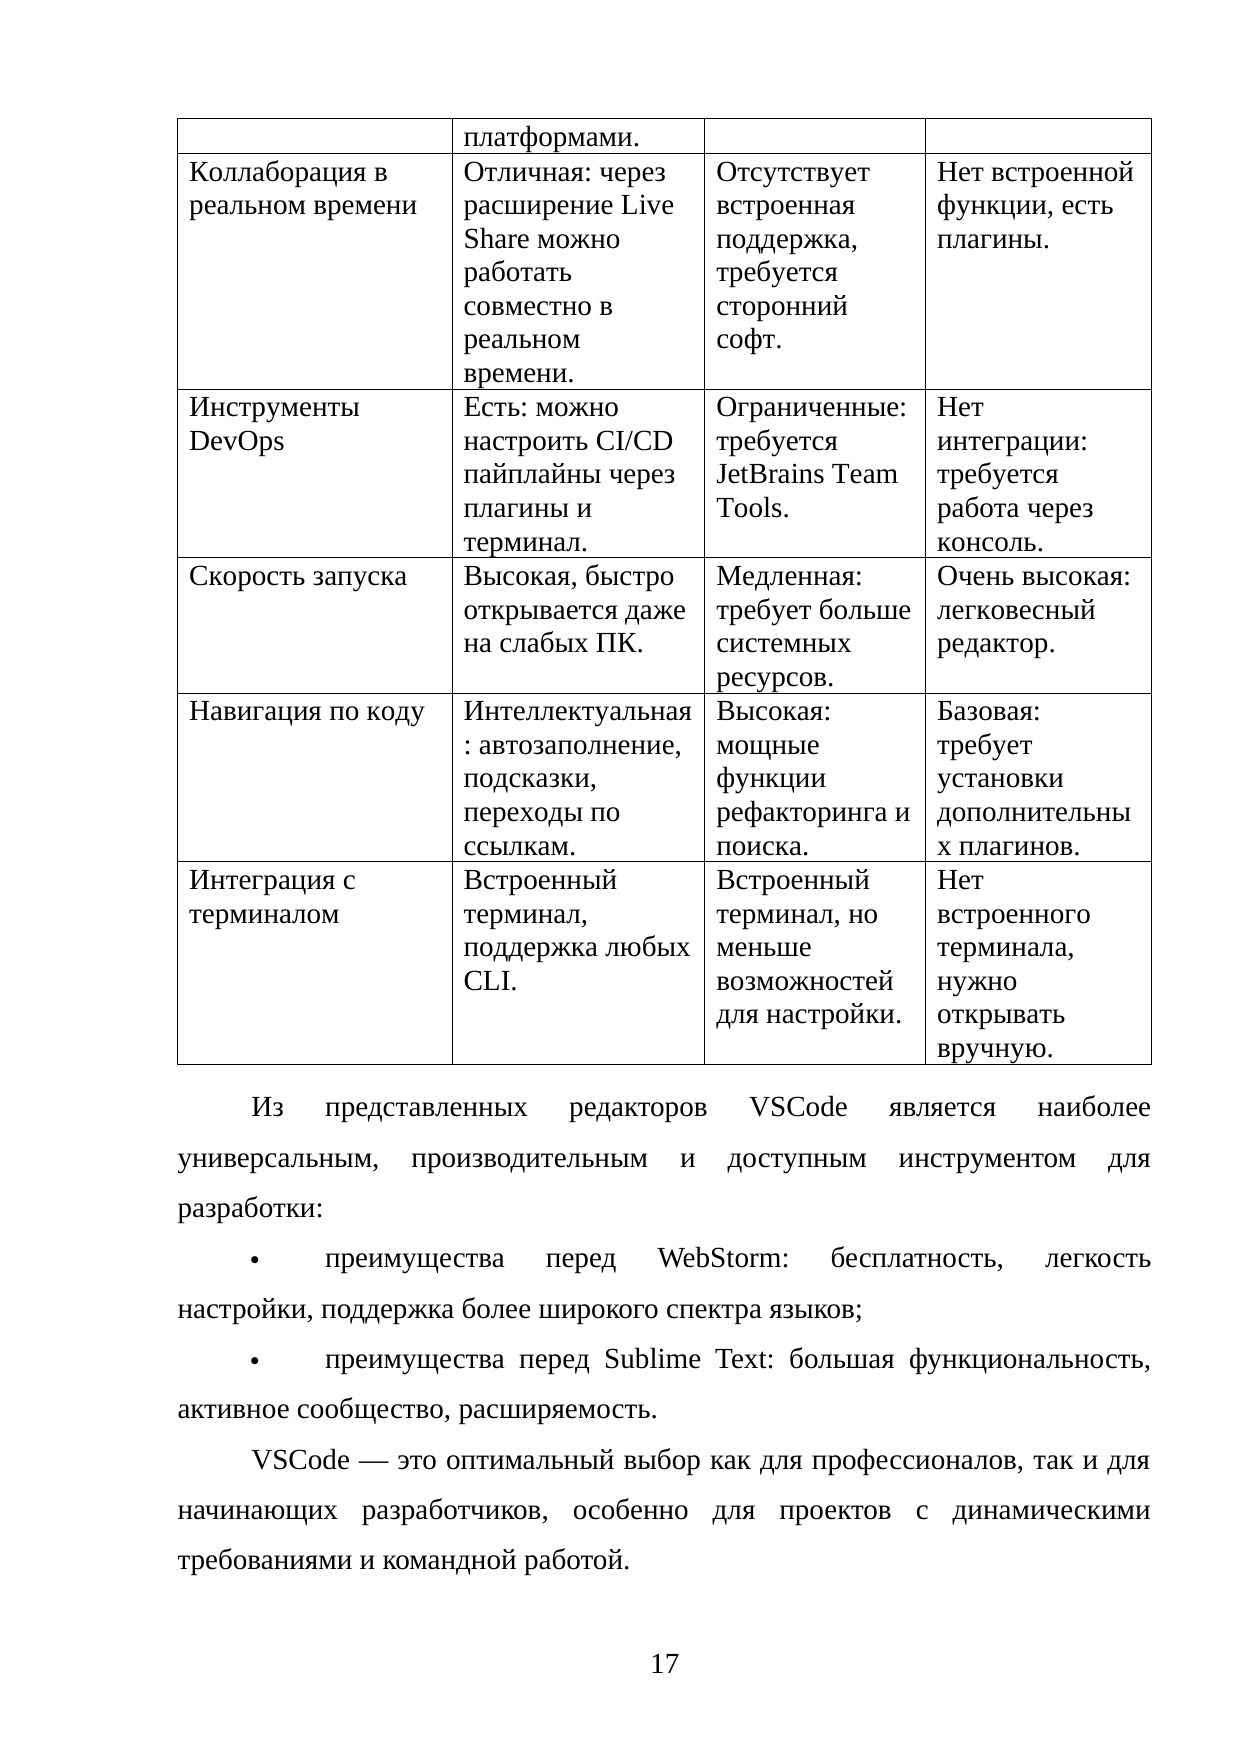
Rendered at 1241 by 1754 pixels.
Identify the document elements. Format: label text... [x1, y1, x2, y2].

table_cell Высокая, быстро открывается даже на слабых ПК. [453, 558, 704, 692]
list преимущества перед Sublime Text: большая функциональность, активное сообщество, расширяемость. [177, 1341, 1152, 1425]
table_cell Есть: можно настроить CI/CD пайплайны через плагины и терминал. [453, 390, 704, 557]
table_cell Коллаборация в реальном времени [178, 154, 452, 388]
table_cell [453, 119, 704, 153]
table_cell Ограниченные: требуется JetBrains Team Tools. [705, 390, 925, 557]
table_cell Встроенный терминал, но меньше возможностей для настройки. [705, 862, 925, 1063]
table_cell Навигация по коду [178, 694, 452, 861]
list преимущества перед WebStorm: бесплатность, легкость настройки, поддержка более широкого спектра языков; [177, 1241, 1152, 1324]
table_cell Очень высокая: легковесный редактор. [926, 558, 1151, 692]
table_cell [926, 119, 1151, 153]
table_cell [178, 119, 452, 153]
table_cell Нет встроенного терминала, нужно открывать вручную. [926, 862, 1151, 1063]
table_cell Высокая: мощные функции рефакторинга и поиска. [705, 694, 925, 861]
table_cell Медленная: требует больше системных ресурсов. [705, 558, 925, 692]
table_cell Инструменты DevOps [178, 390, 452, 557]
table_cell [705, 119, 925, 153]
text Из представленных редакторов VSCode является наиболее универсальным, производительным и доступным инструментом для разработки: [177, 1089, 1152, 1224]
table_cell Отсутствует встроенная поддержка, требуется сторонний софт. [705, 154, 925, 388]
table_cell Нет встроенной функции, есть плагины. [926, 154, 1151, 388]
table_cell Интеллектуальная: автозаполнение, подсказки, переходы по ссылкам. [453, 694, 704, 861]
text VSCode — это оптимальный выбор как для профессионалов, так и для начинающих разработчиков, особенно для проектов с динамическими требованиями и командной работой. [177, 1442, 1152, 1576]
table_cell Встроенный терминал, поддержка любых CLI. [453, 862, 704, 1063]
table_cell Скорость запуска [178, 558, 452, 692]
table_cell Нет интеграции: требуется работа через консоль. [926, 390, 1151, 557]
table_cell Базовая: требует установки дополнительных плагинов. [926, 694, 1151, 861]
table_cell Отличная: через расширение Live Share можно работать совместно в реальном времени. [453, 154, 704, 388]
table_cell Интеграция с терминалом [178, 862, 452, 1063]
